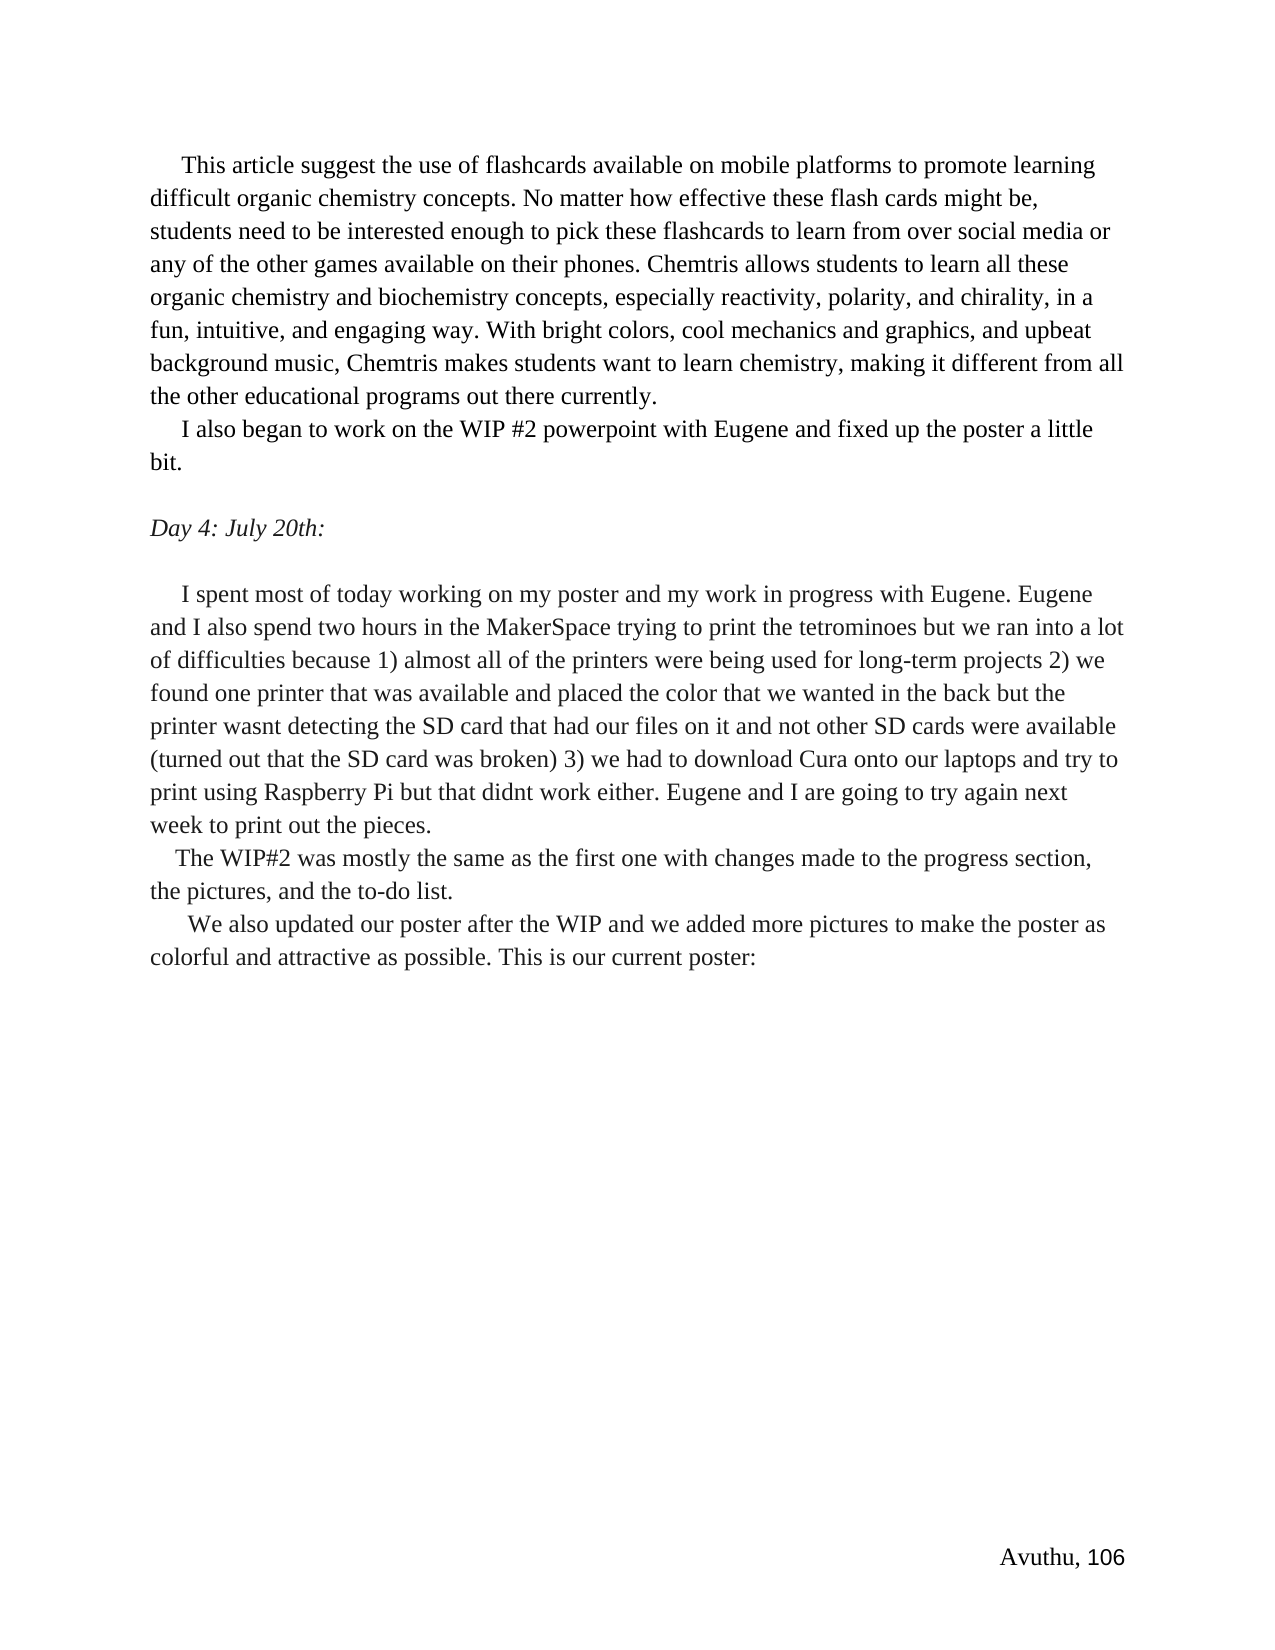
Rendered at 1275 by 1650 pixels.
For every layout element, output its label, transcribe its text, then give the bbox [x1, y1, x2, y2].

text We also updated our poster after the WIP and we added more pictures to make the poster as colorful and attractive as possible. This is our current poster: [150, 909, 1125, 971]
text I also began to work on the WIP #2 powerpoint with Eugene and fixed up the poster a little bit. [150, 414, 1125, 476]
text The WIP#2 was mostly the same as the first one with changes made to the progress section, the pictures, and the to-do list. [150, 843, 1125, 905]
text I spent most of today working on my poster and my work in progress with Eugene. Eugene and I also spend two hours in the MakerSpace trying to print the tetrominoes but we ran into a lot of difficulties because 1) almost all of the printers were being used for long-term projects 2) we found one printer that was available and placed the color that we wanted in the back but the printer wasnt detecting the SD card that had our files on it and not other SD cards were available (turned out that the SD card was broken) 3) we had to download Cura onto our laptops and try to print using Raspberry Pi but that didnt work either. Eugene and I are going to try again next week to print out the pieces. [150, 579, 1125, 839]
text Day 4: July 20th: [150, 513, 1125, 542]
text This article suggest the use of flashcards available on mobile platforms to promote learning difficult organic chemistry concepts. No matter how effective these flash cards might be, students need to be interested enough to pick these flashcards to learn from over social media or any of the other games available on their phones. Chemtris allows students to learn all these organic chemistry and biochemistry concepts, especially reactivity, polarity, and chirality, in a fun, intuitive, and engaging way. With bright colors, cool mechanics and graphics, and upbeat background music, Chemtris makes students want to learn chemistry, making it different from all the other educational programs out there currently. [150, 150, 1125, 410]
